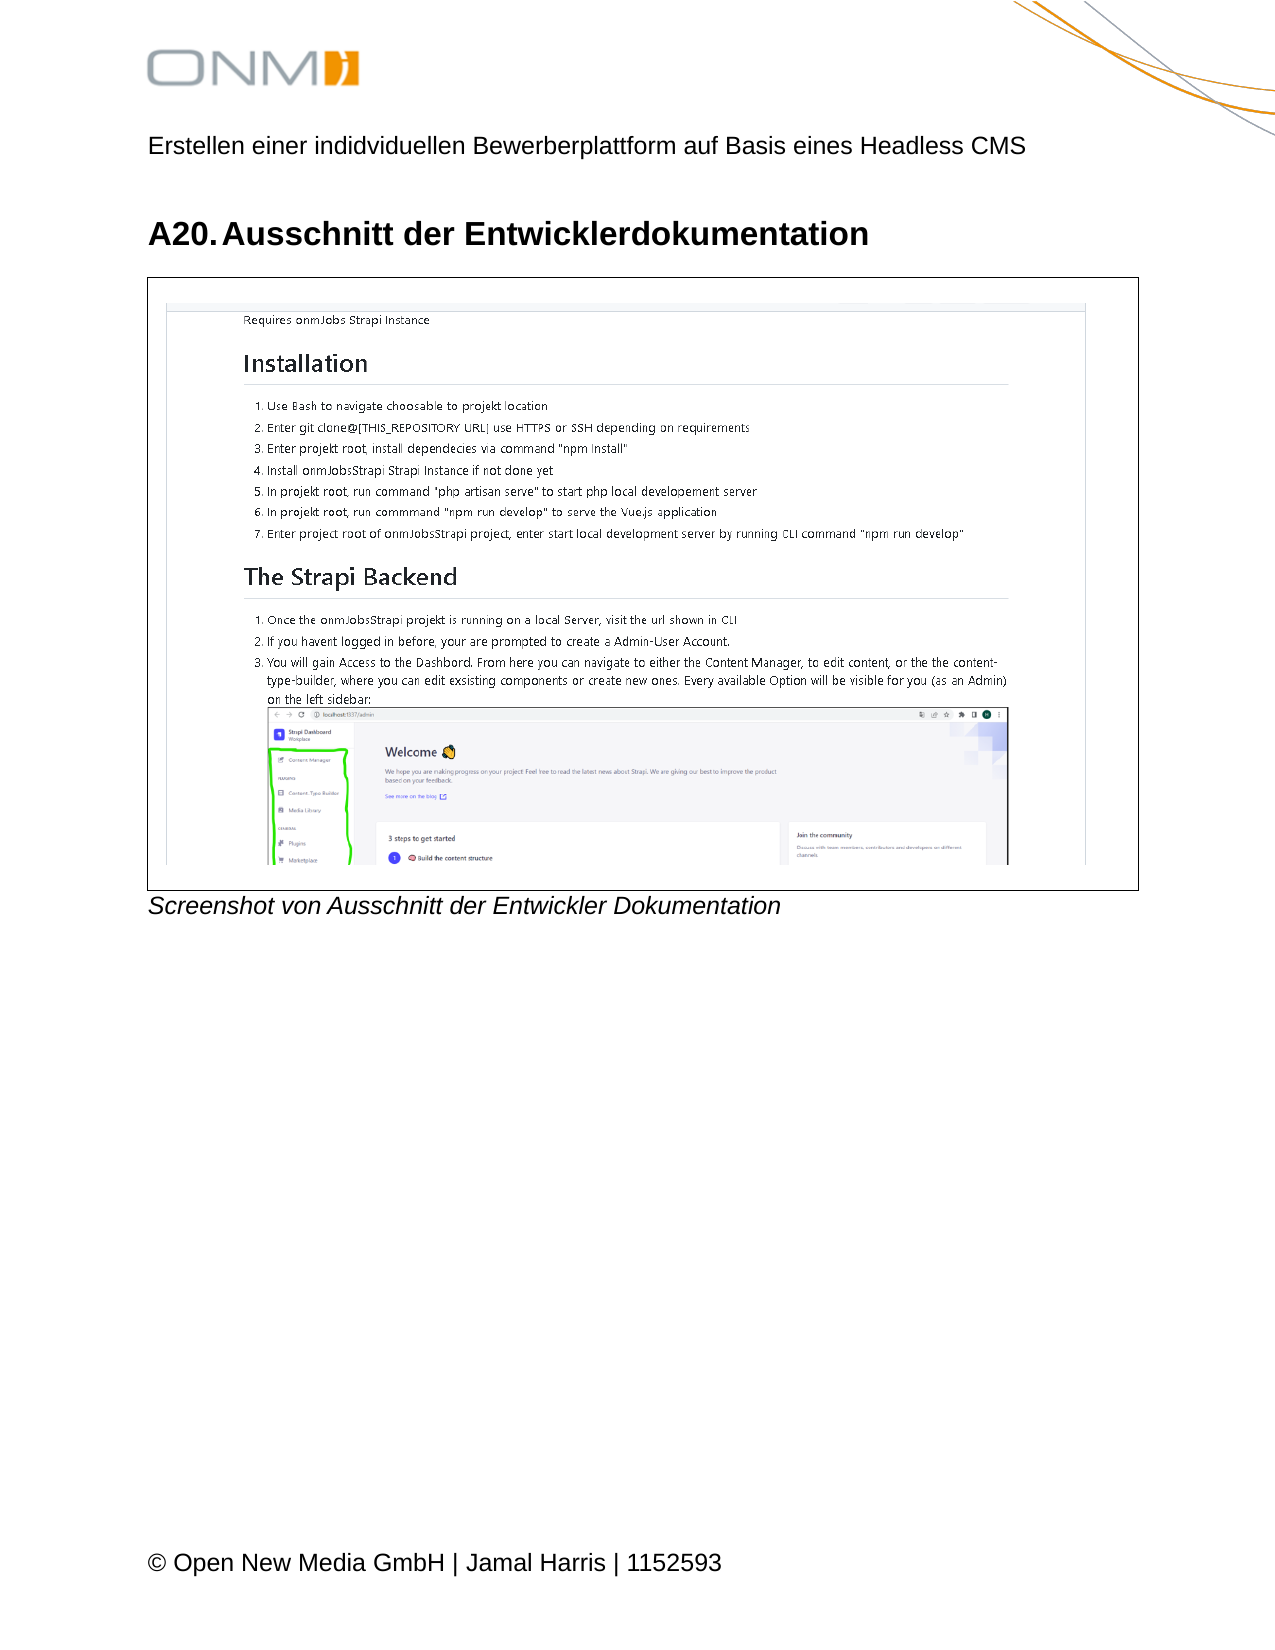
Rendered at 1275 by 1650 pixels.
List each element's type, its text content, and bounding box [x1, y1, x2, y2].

picture [116, 0, 413, 104]
picture [1000, 1, 1275, 147]
text Screenshot von Ausschnitt der Entwickler Dokumentation [148, 891, 1127, 920]
table_header [148, 278, 1138, 890]
picture [158, 303, 1113, 865]
text Ausschnitt der Entwicklerdokumentation [148, 214, 1127, 252]
